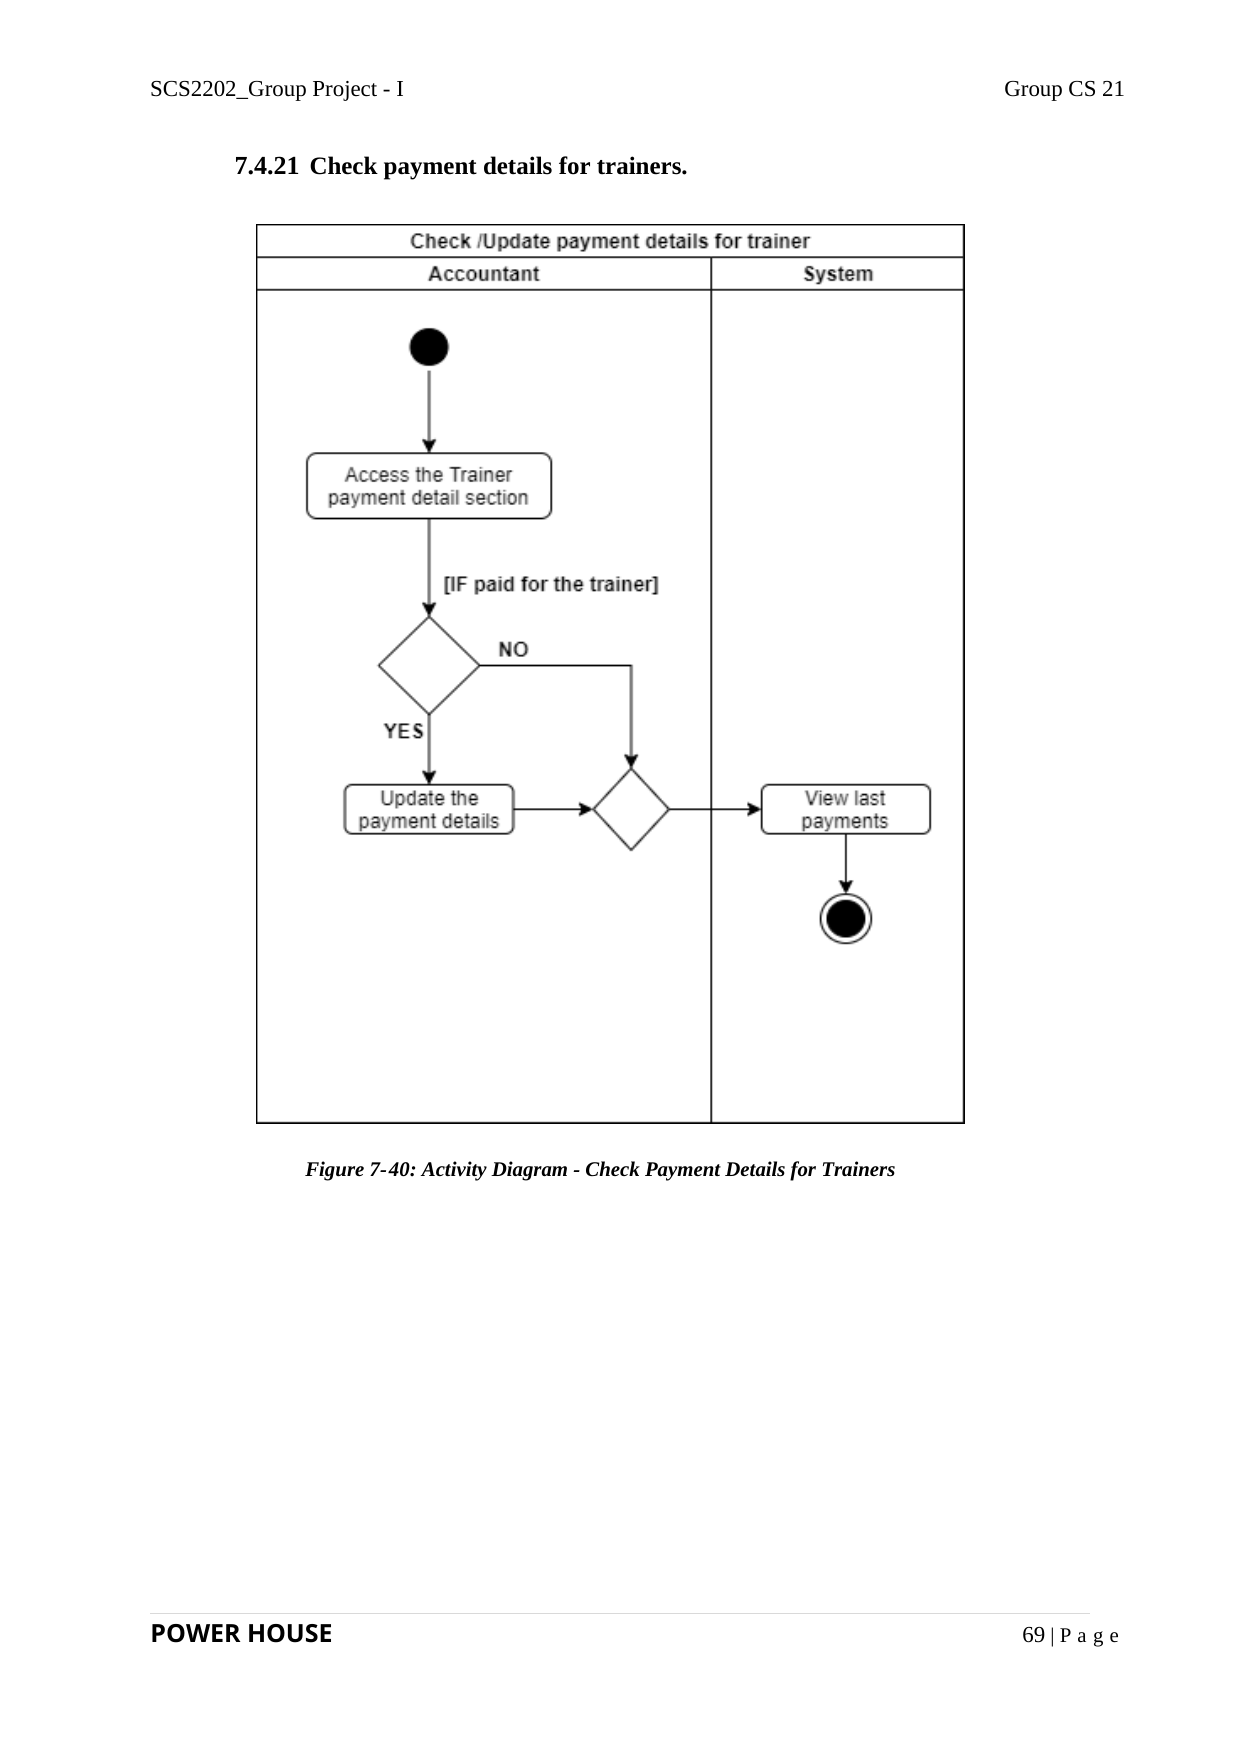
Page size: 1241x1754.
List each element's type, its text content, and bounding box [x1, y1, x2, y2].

subtitle Check payment details for trainers. [234, 150, 1090, 180]
picture [257, 225, 964, 1123]
